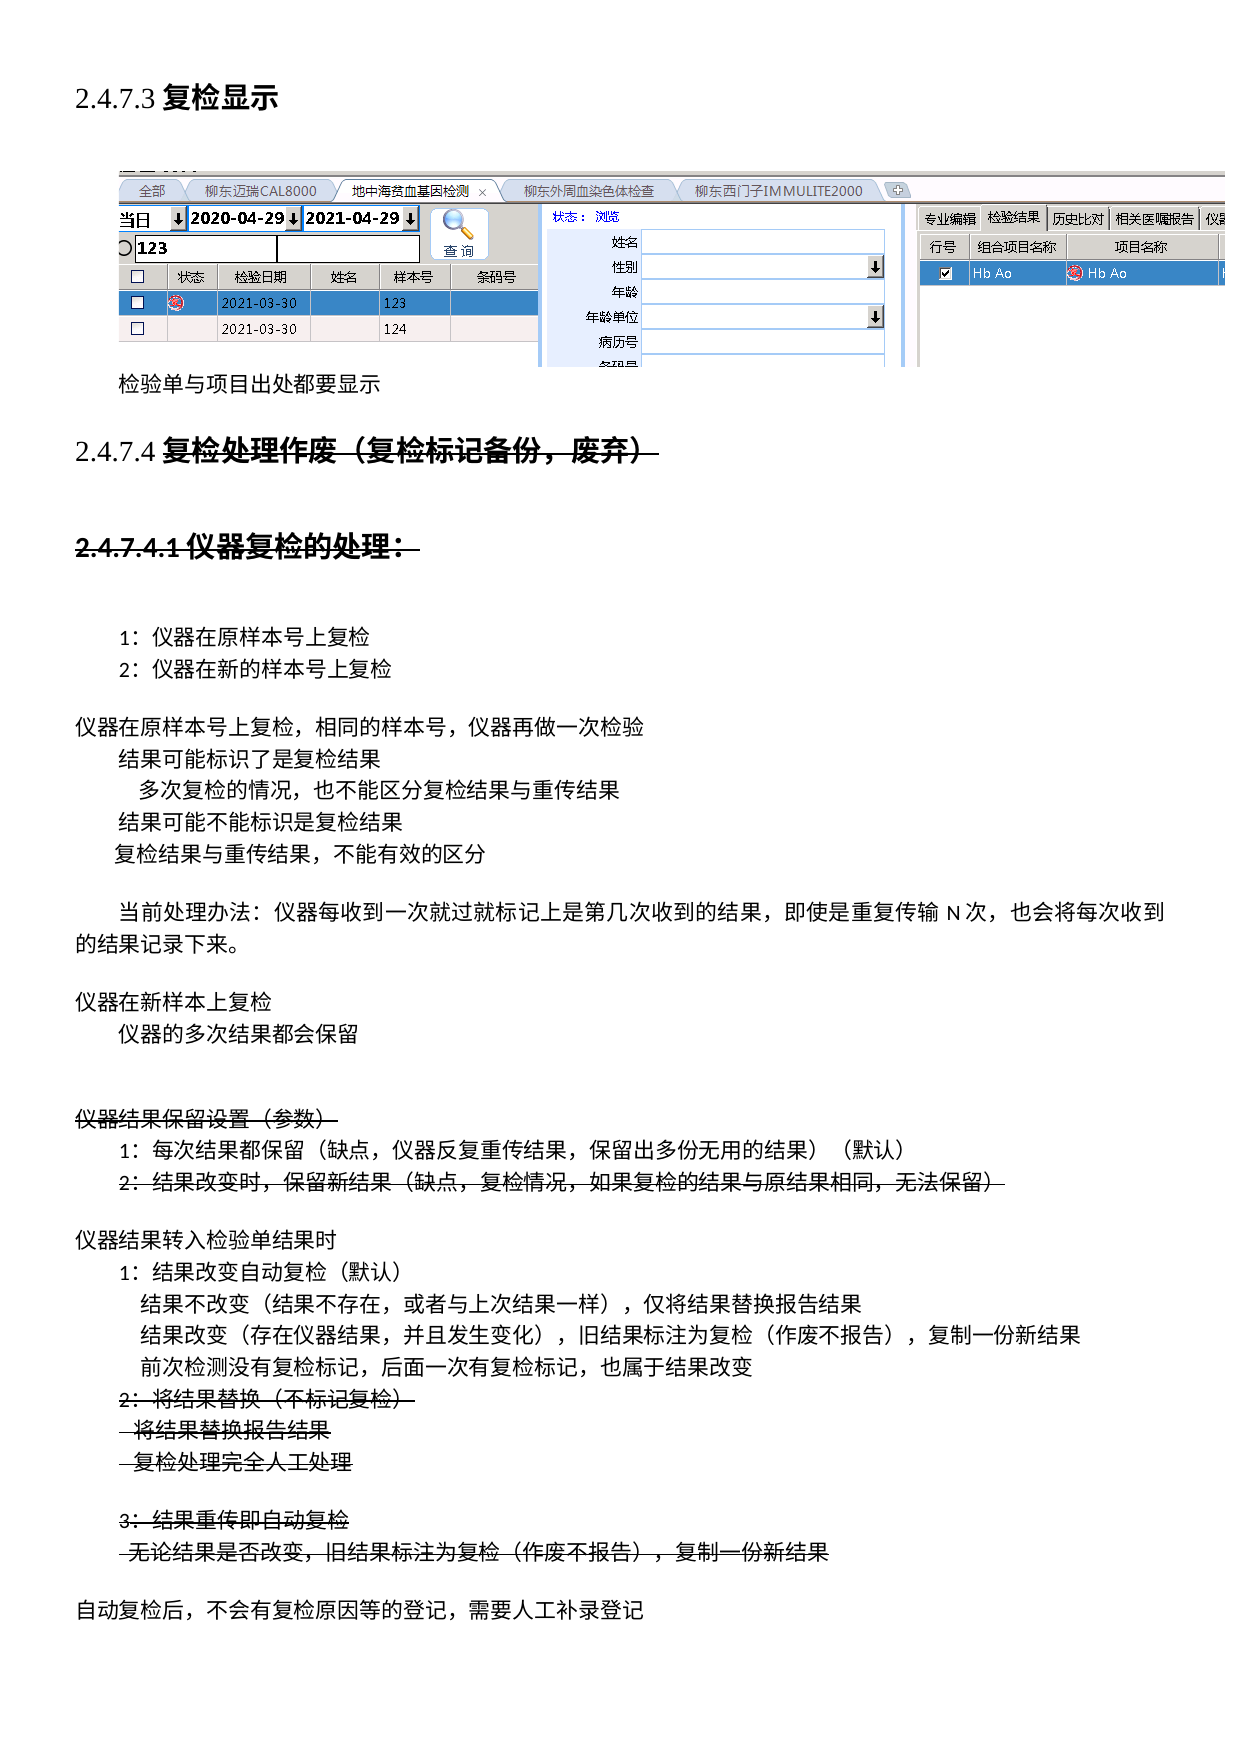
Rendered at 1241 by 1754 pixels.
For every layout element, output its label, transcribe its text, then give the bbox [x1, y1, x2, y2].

text 结果不改变（结果不存在，或者与上次结果一样），仅将结果替换报告结果 [75, 1287, 1165, 1318]
text 自动复检后，不会有复检原因等的登记，需要人工补录登记 [75, 1593, 1165, 1625]
text 1：仪器在原样本号上复检 [75, 620, 1165, 652]
subtitle 复检显示 [75, 75, 1165, 117]
text 结果改变（存在仪器结果，并且发生变化），旧结果标注为复检（作废不报告），复制一份新结果 [75, 1318, 1165, 1350]
text 将结果替换报告结果 [75, 1413, 1165, 1445]
text 仪器结果转入检验单结果时 [75, 1223, 1165, 1255]
subtitle 仪器复检的处理： [75, 524, 1165, 566]
text 当前处理办法：仪器每收到一次就过就标记上是第几次收到的结果，即使是重复传输N次，也会将每次收到的结果记录下来。 [75, 895, 1165, 958]
subtitle 复检处理作废（复检标记备份，废弃） [75, 428, 1165, 470]
text 1：每次结果都保留（缺点，仪器反复重传结果，保留出多份无用的结果）（默认） [75, 1133, 1165, 1165]
text 2：结果改变时，保留新结果（缺点，复检情况，如果复检的结果与原结果相同，无法保留） [75, 1165, 1165, 1197]
text 仪器在新样本上复检 [75, 985, 1165, 1017]
text 结果可能标识了是复检结果 [75, 742, 1165, 773]
text 2：将结果替换（不标记复检） [75, 1382, 1165, 1413]
text 前次检测没有复检标记，后面一次有复检标记，也属于结果改变 [75, 1350, 1165, 1382]
text 检验单与项目出处都要显示 [75, 367, 1165, 398]
picture [118, 171, 1225, 367]
text 1：结果改变自动复检（默认） [75, 1255, 1165, 1287]
text 多次复检的情况，也不能区分复检结果与重传结果 [75, 773, 1165, 805]
text 2：仪器在新的样本号上复检 [75, 652, 1165, 683]
text 复检结果与重传结果，不能有效的区分 [75, 837, 1165, 868]
text 仪器在原样本号上复检，相同的样本号，仪器再做一次检验 [75, 710, 1165, 742]
text 复检处理完全人工处理 [75, 1445, 1165, 1477]
text 仪器结果保留设置（参数） [75, 1102, 1165, 1133]
text 3：结果重传即自动复检 [75, 1503, 1165, 1535]
text 无论结果是否改变，旧结果标注为复检（作废不报告），复制一份新结果 [75, 1535, 1165, 1567]
text 结果可能不能标识是复检结果 [75, 805, 1165, 837]
text 仪器的多次结果都会保留 [75, 1017, 1165, 1048]
